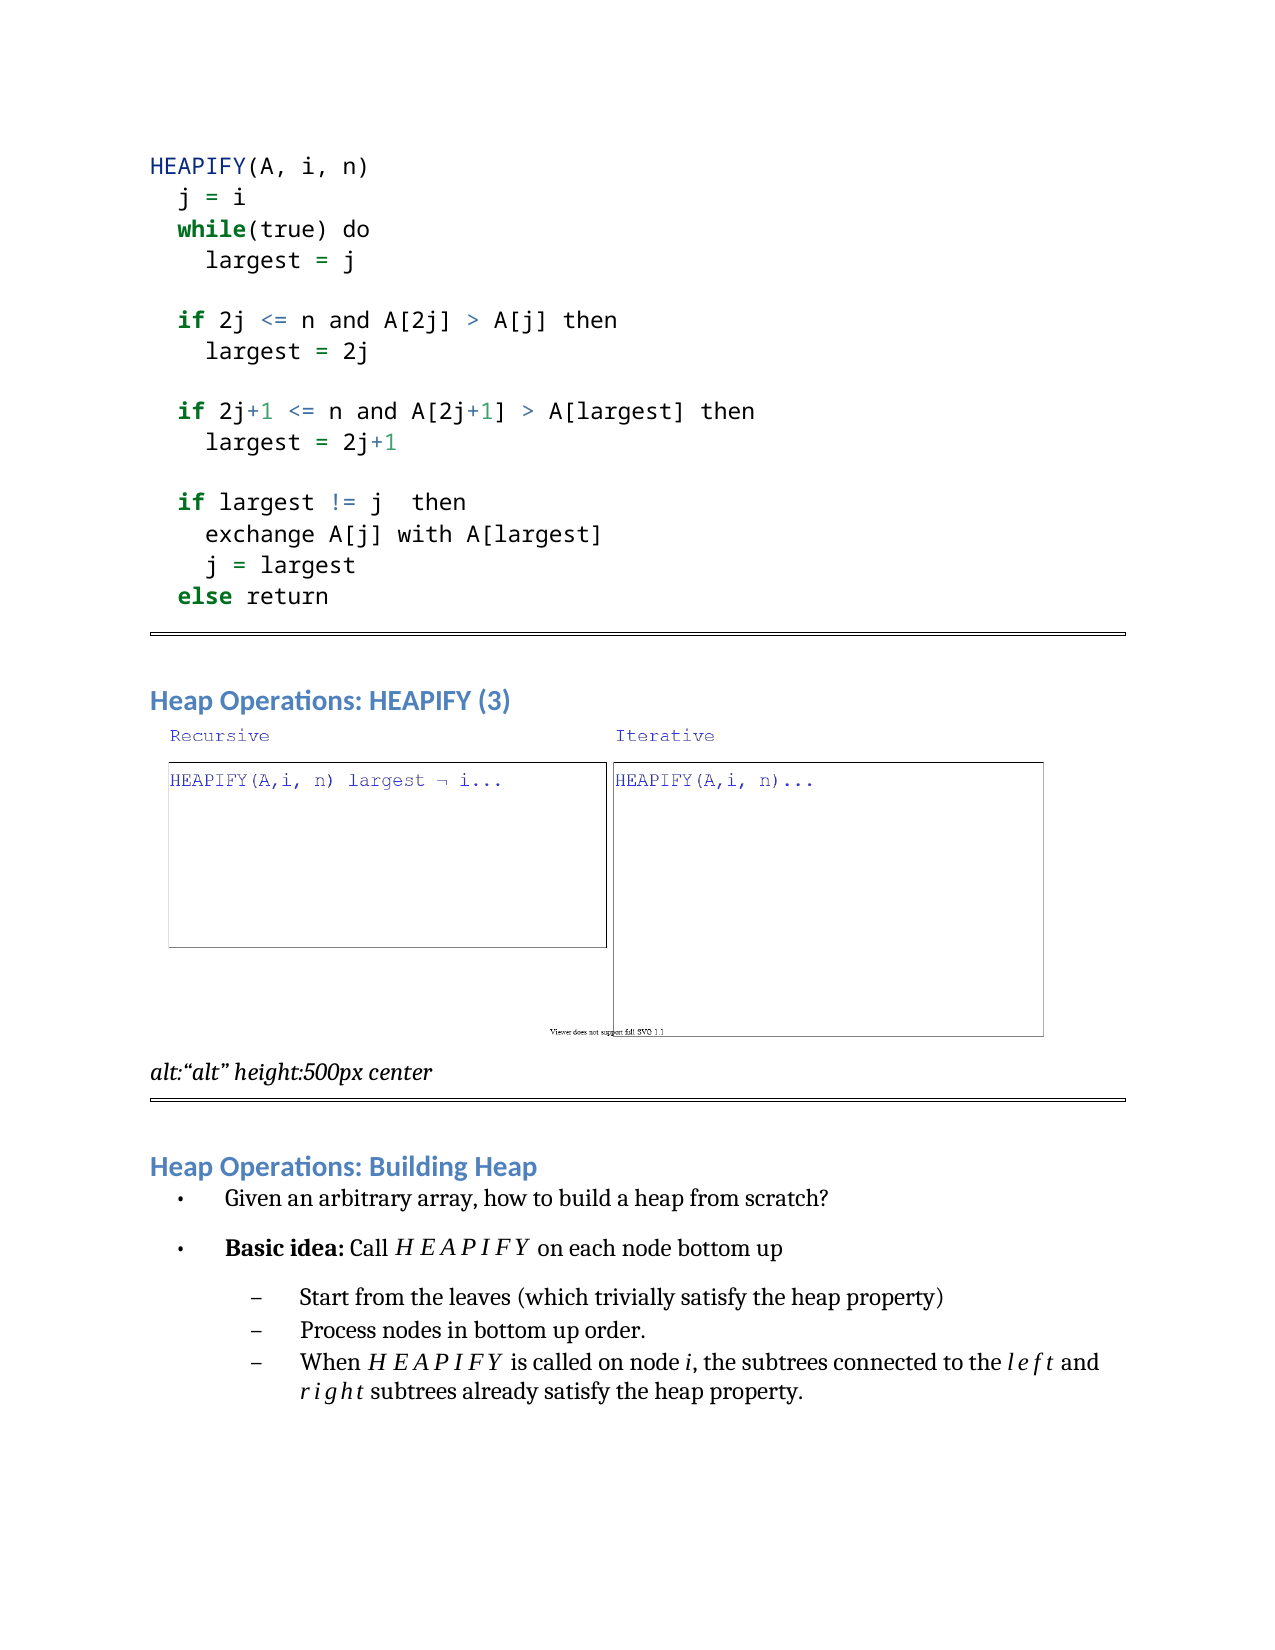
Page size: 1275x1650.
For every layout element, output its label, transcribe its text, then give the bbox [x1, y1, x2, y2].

subtitle Heap Operations: HEAPIFY (3) [150, 682, 1125, 717]
subtitle Heap Operations: Building Heap [150, 1148, 1125, 1184]
text HEAPIFY(A, i, n) j = i while(true) do largest = j if 2j <= n and A[2j] > A[j] then largest = 2j if 2j+1 <= n and A[2j+1] > A[largest] then largest = 2j+1 if largest != j then exchange A[j] with A[largest] j = largest else return [150, 150, 1125, 611]
picture [168, 717, 1044, 1037]
list Given an arbitrary array, how to build a heap from scratch? [175, 1184, 1125, 1213]
text alt:“alt” height:500px center [150, 1057, 1125, 1086]
list Process nodes in bottom up order. [250, 1316, 1125, 1344]
list When is called on node , the subtrees connected to the and subtrees already satisfy the heap property. [250, 1348, 1125, 1406]
list Basic idea: Call on each node bottom up [175, 1233, 1125, 1262]
list Start from the leaves (which trivially satisfy the heap property) [250, 1283, 1125, 1312]
